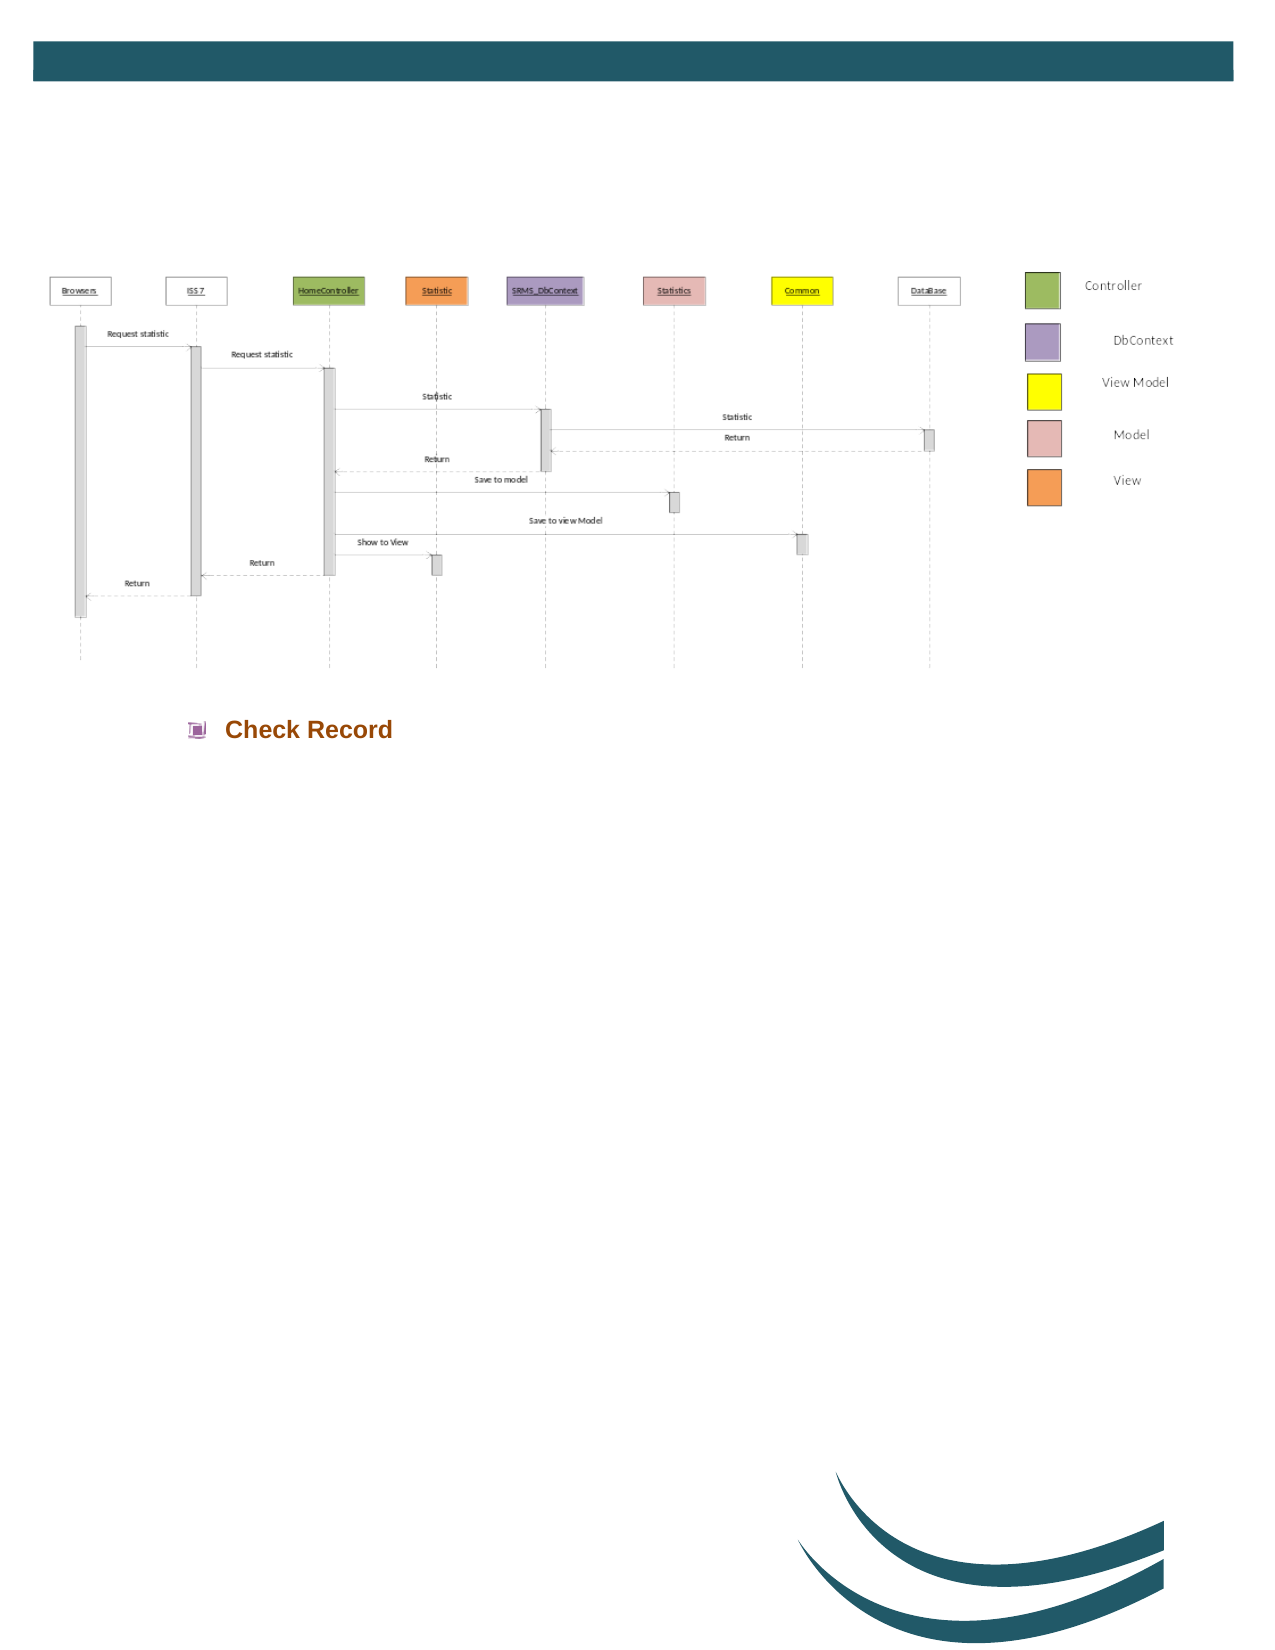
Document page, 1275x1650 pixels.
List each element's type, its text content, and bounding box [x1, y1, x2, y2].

list Check Record [187, 715, 1125, 743]
picture [188, 721, 206, 739]
